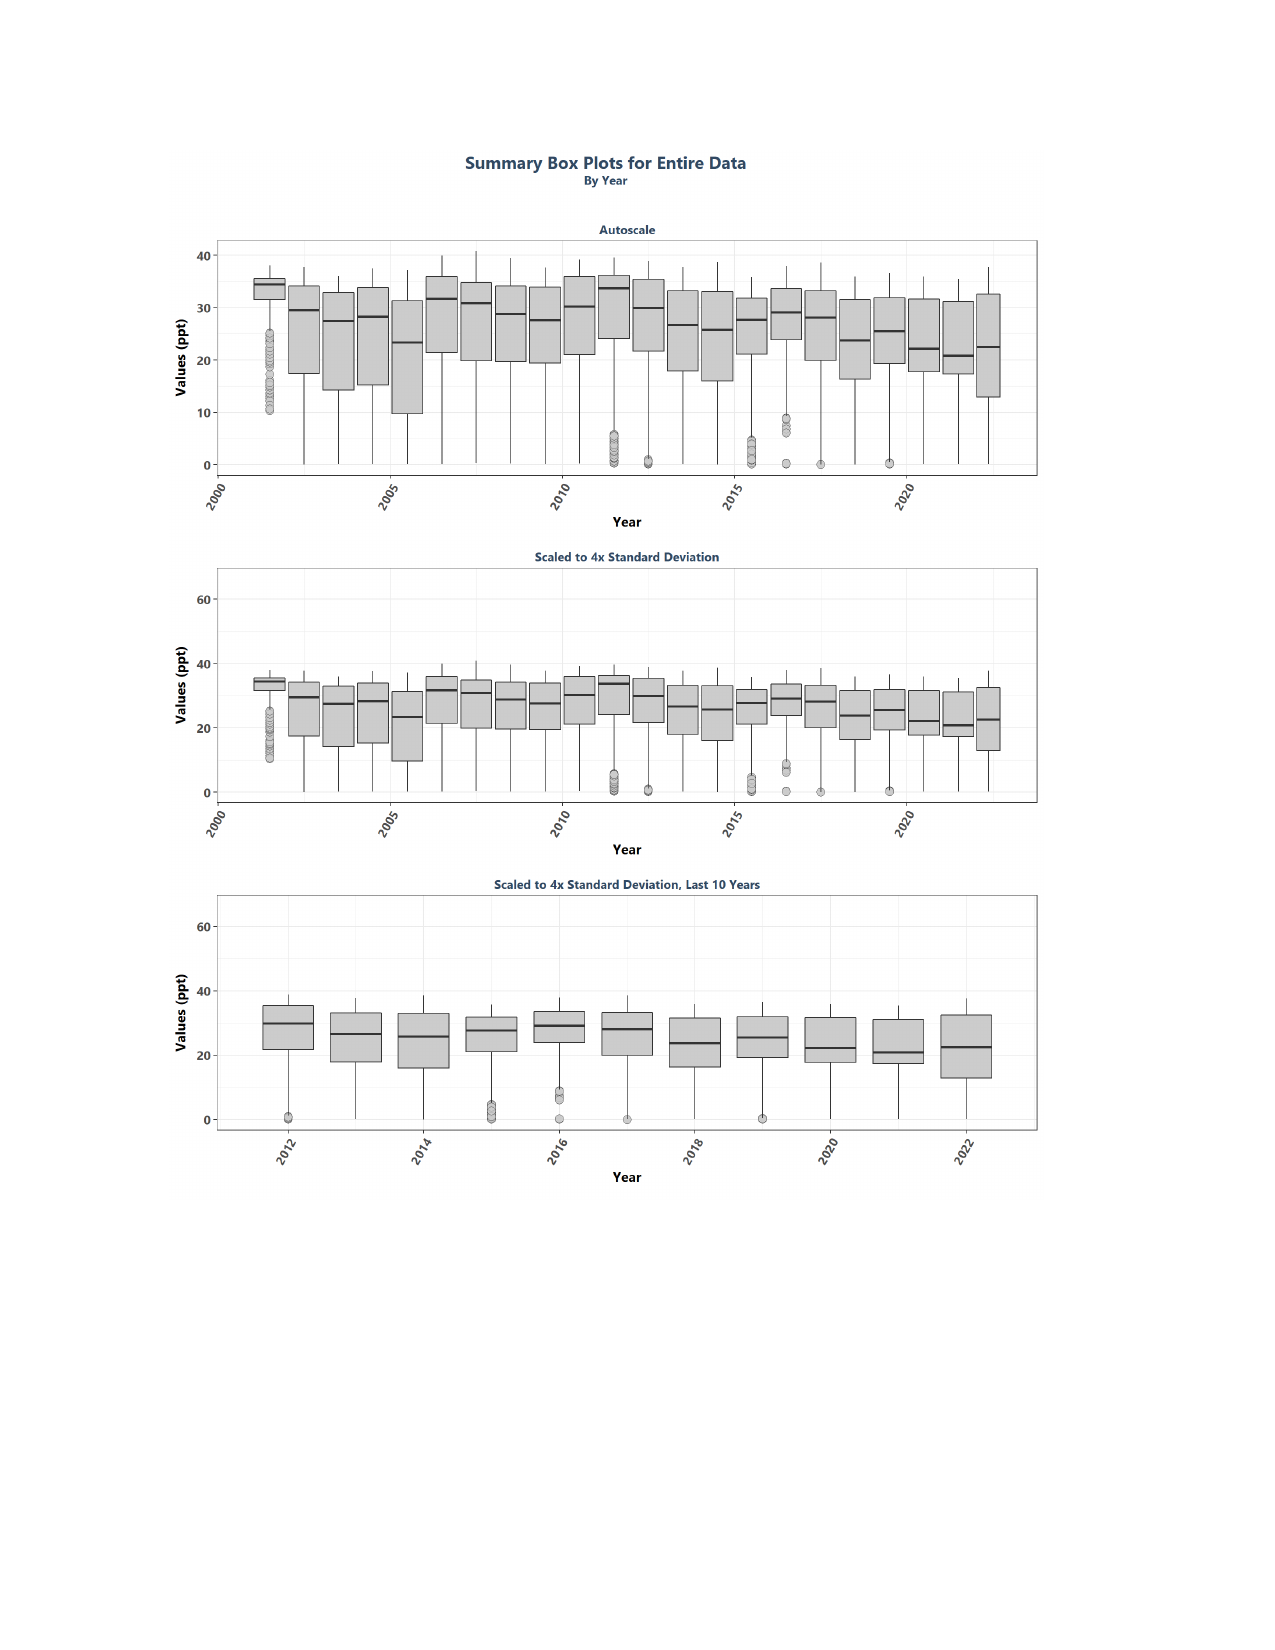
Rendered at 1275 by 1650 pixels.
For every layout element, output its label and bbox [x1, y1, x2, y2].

picture [168, 150, 1044, 1200]
